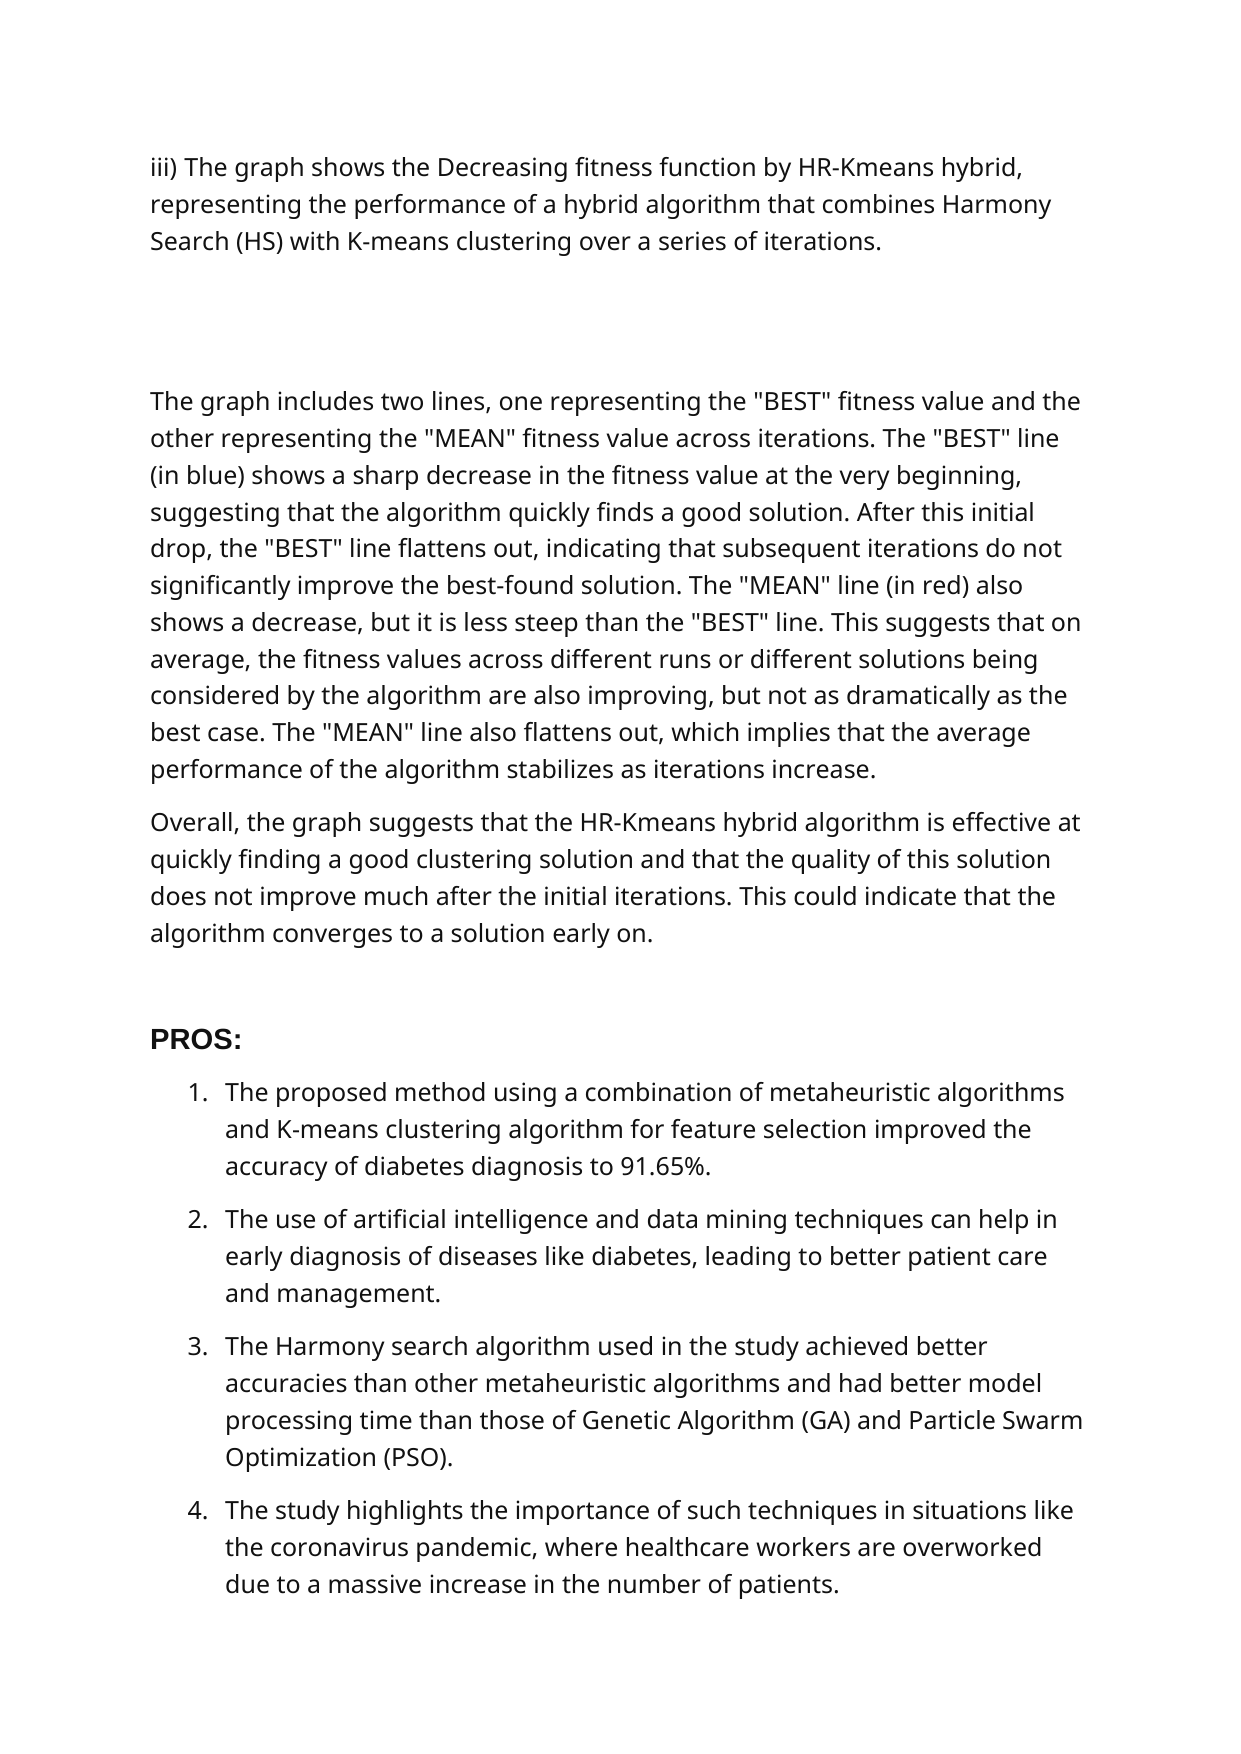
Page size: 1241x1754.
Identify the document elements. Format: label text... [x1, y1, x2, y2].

list The proposed method using a combination of metaheuristic algorithms and K-means clustering algorithm for feature selection improved the accuracy of diabetes diagnosis to 91.65%. [187, 1075, 1090, 1183]
text Overall, the graph suggests that the HR-Kmeans hybrid algorithm is effective at quickly finding a good clustering solution and that the quality of this solution does not improve much after the initial iterations. This could indicate that the algorithm converges to a solution early on. [150, 805, 1090, 949]
list The study highlights the importance of such techniques in situations like the coronavirus pandemic, where healthcare workers are overworked due to a massive increase in the number of patients. [187, 1493, 1090, 1600]
text The graph includes two lines, one representing the "BEST" fitness value and the other representing the "MEAN" fitness value across iterations. The "BEST" line (in blue) shows a sharp decrease in the fitness value at the very beginning, suggesting that the algorithm quickly finds a good solution. After this initial drop, the "BEST" line flattens out, indicating that subsequent iterations do not significantly improve the best-found solution. The "MEAN" line (in red) also shows a decrease, but it is less steep than the "BEST" line. This suggests that on average, the fitness values across different runs or different solutions being considered by the algorithm are also improving, but not as dramatically as the best case. The "MEAN" line also flattens out, which implies that the average performance of the algorithm stabilizes as iterations increase. [150, 384, 1090, 786]
list The Harmony search algorithm used in the study achieved better accuracies than other metaheuristic algorithms and had better model processing time than those of Genetic Algorithm (GA) and Particle Swarm Optimization (PSO). [187, 1329, 1090, 1473]
text PROS: [150, 1022, 1090, 1056]
text iii) The graph shows the Decreasing fitness function by HR-Kmeans hybrid, representing the performance of a hybrid algorithm that combines Harmony Search (HS) with K-means clustering over a series of iterations. [150, 150, 1090, 258]
list The use of artificial intelligence and data mining techniques can help in early diagnosis of diseases like diabetes, leading to better patient care and management. [187, 1202, 1090, 1309]
